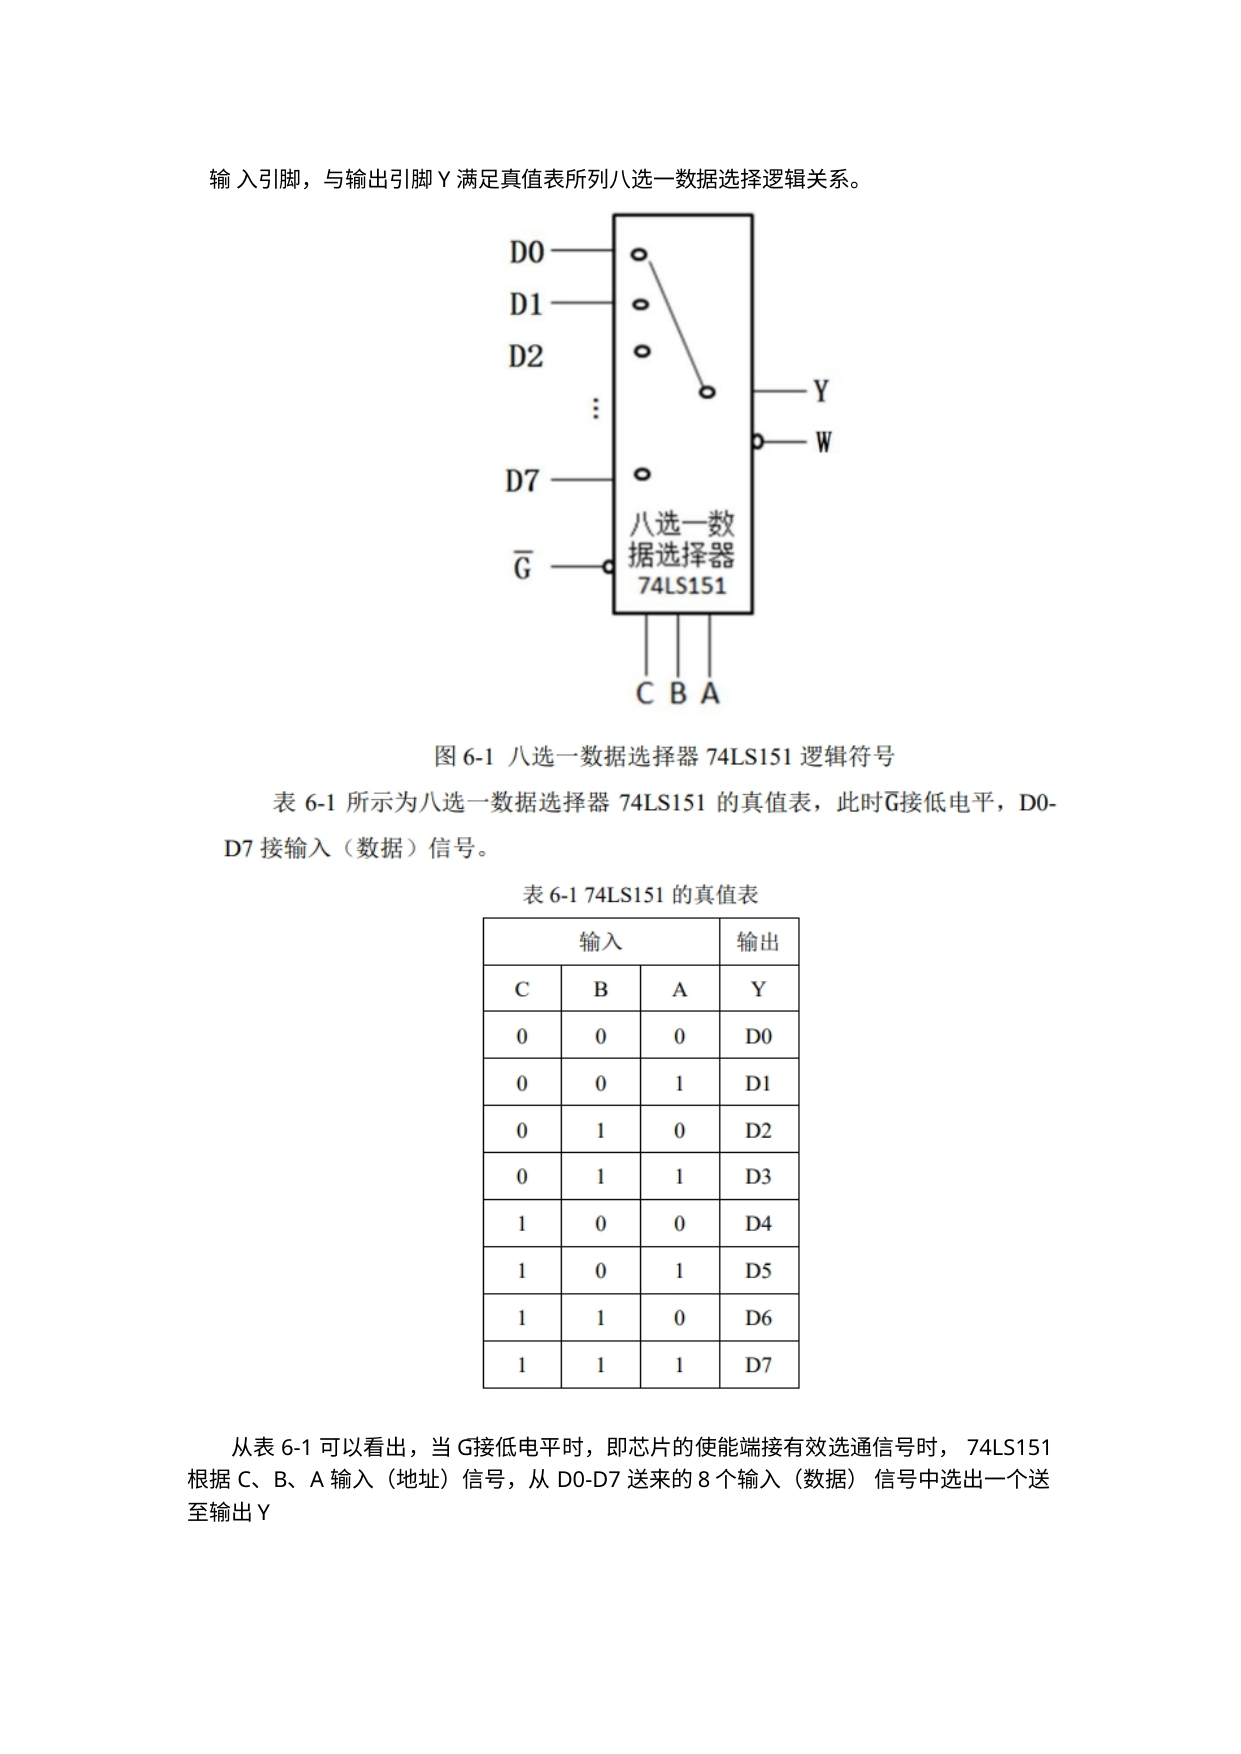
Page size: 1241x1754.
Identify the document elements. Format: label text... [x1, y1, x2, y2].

text 从表 6-1 可以看出，当G̅接低电平时，即芯片的使能端接有效选通信号时， 74LS151 根据 C、B、A 输入（地址）信号，从 D0-D7 送来的8个输入（数据） 信号中选出一个送至输出Y [187, 1429, 1053, 1527]
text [209, 162, 1053, 194]
picture [209, 194, 1075, 1422]
